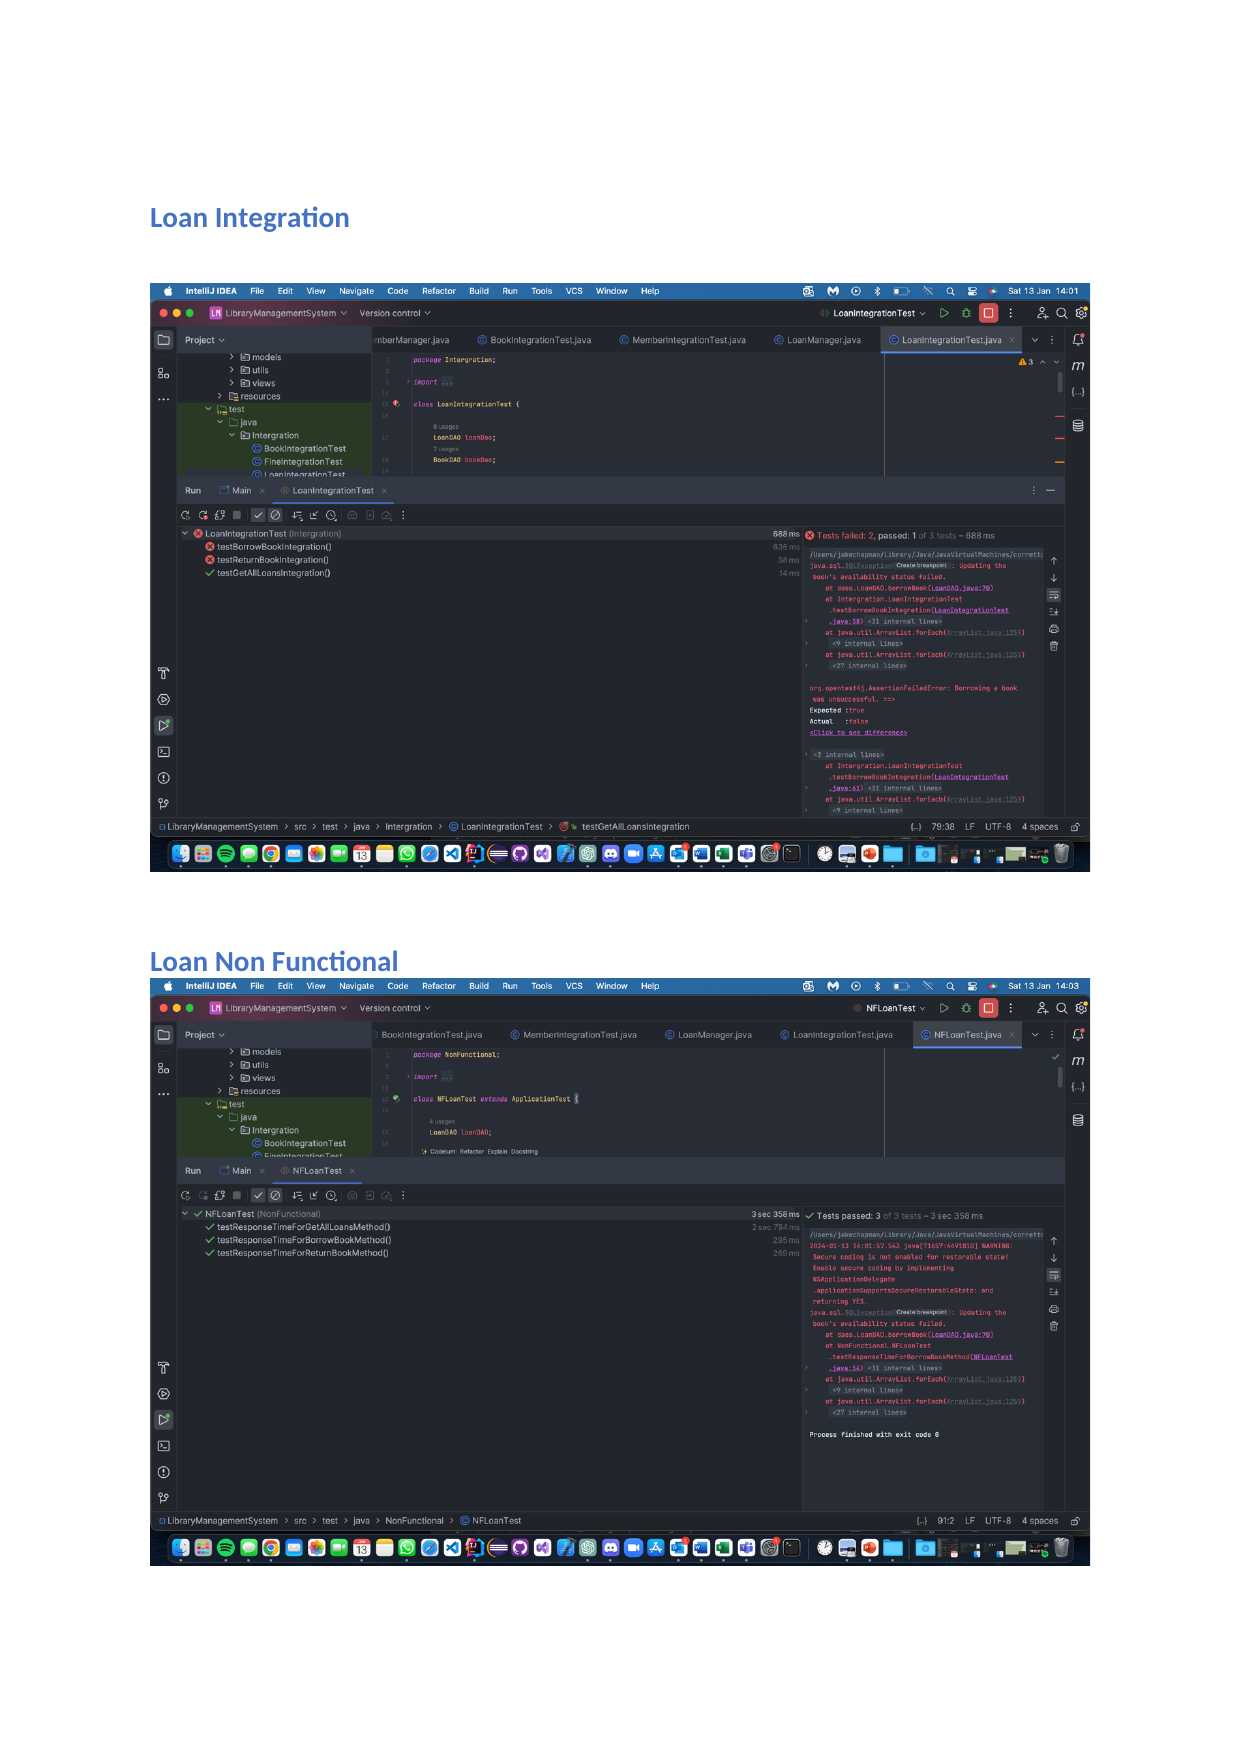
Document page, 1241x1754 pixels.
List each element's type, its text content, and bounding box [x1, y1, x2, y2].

picture [150, 978, 1091, 1566]
subtitle Loan Non Functional [150, 943, 1090, 978]
picture [150, 283, 1091, 872]
subtitle Loan Integration [150, 199, 1090, 235]
